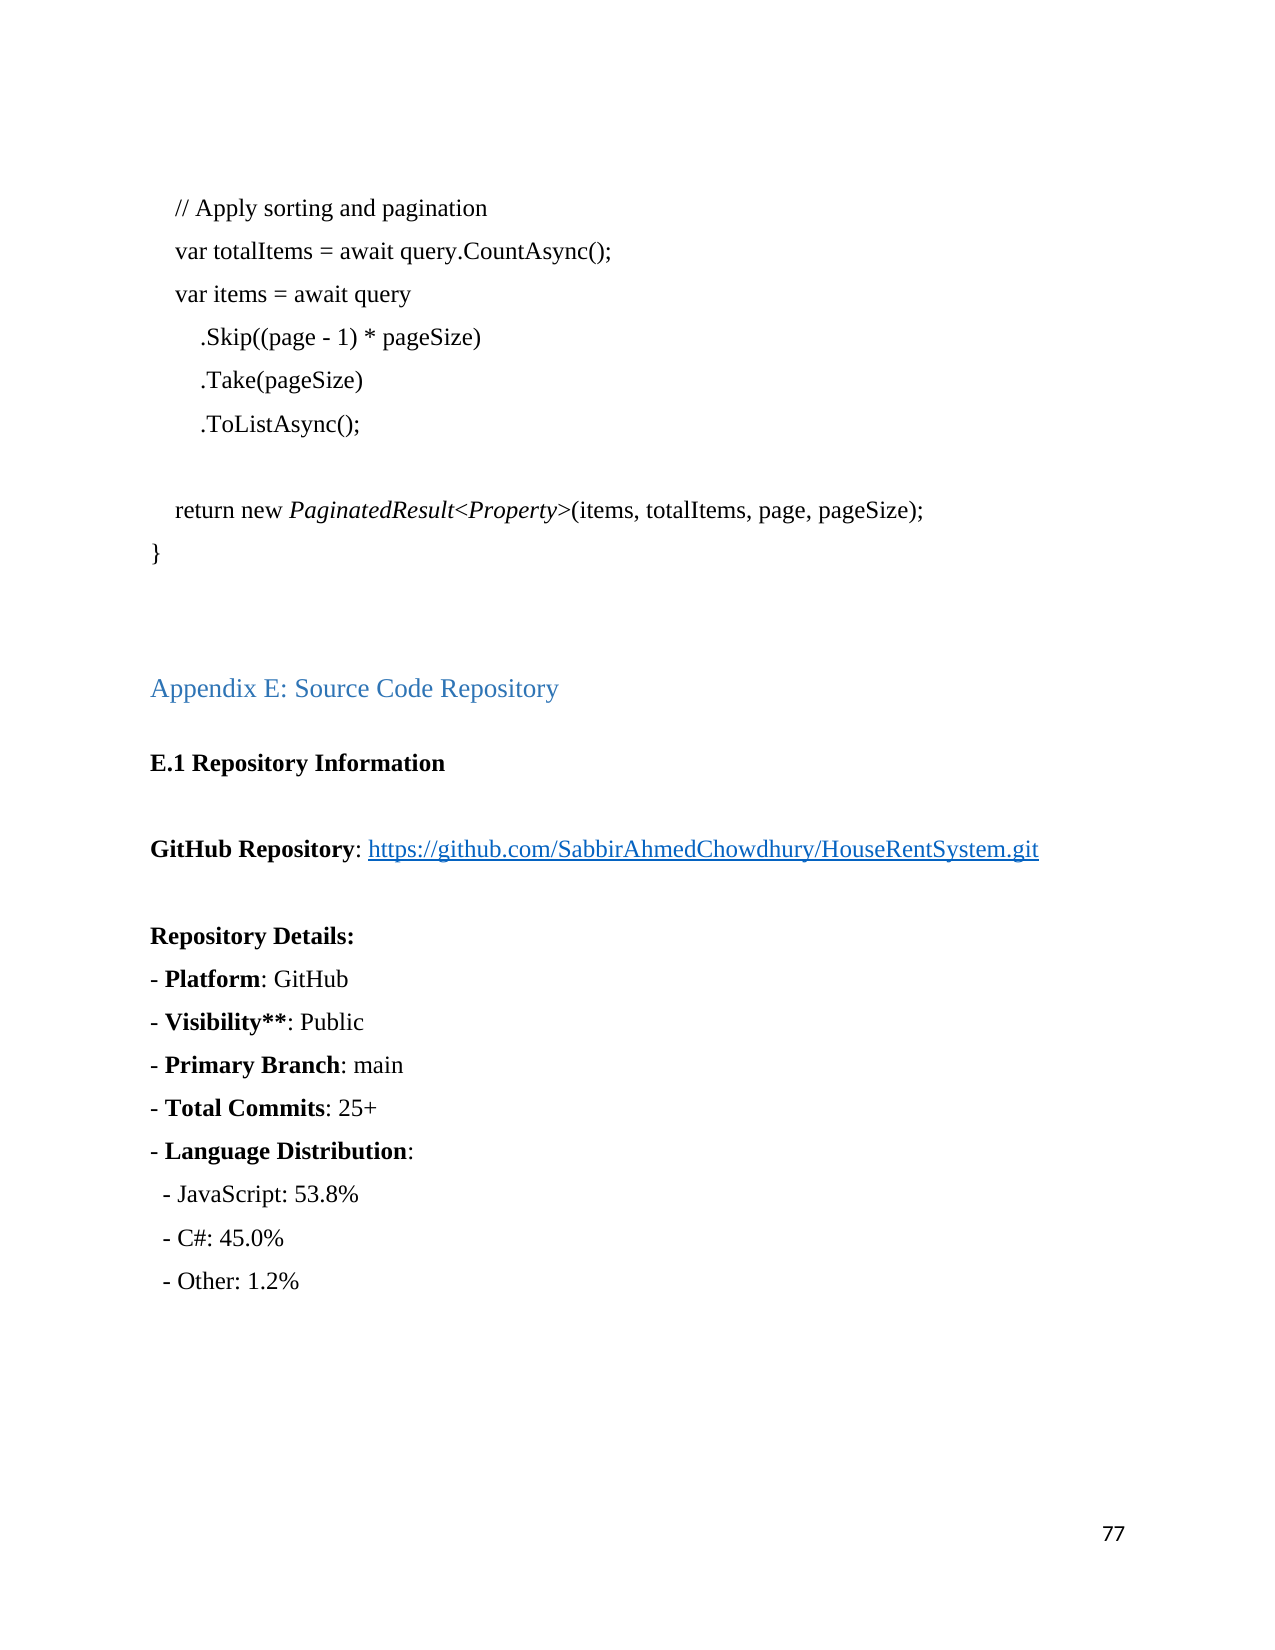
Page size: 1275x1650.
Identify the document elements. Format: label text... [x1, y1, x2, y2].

text .Take(pageSize) [150, 366, 1125, 394]
text // Apply sorting and pagination [150, 193, 1125, 222]
text GitHub Repository: https://github.com/SabbirAhmedChowdhury/HouseRentSystem.git [150, 834, 1125, 863]
text return new PaginatedResult<Property>(items, totalItems, page, pageSize); [150, 495, 1125, 524]
text .ToListAsync(); [150, 409, 1125, 437]
subtitle Appendix E: Source Code Repository [150, 672, 1125, 703]
text - Other: 1.2% [150, 1266, 1125, 1294]
text Repository Details: [150, 921, 1125, 949]
text - Visibility**: Public [150, 1007, 1125, 1036]
text - Language Distribution: [150, 1136, 1125, 1165]
text var items = await query [150, 279, 1125, 308]
text - Platform: GitHub [150, 964, 1125, 993]
text - C#: 45.0% [150, 1223, 1125, 1251]
text var totalItems = await query.CountAsync(); [150, 236, 1125, 265]
text } [150, 538, 1125, 567]
text .Skip((page - 1) * pageSize) [150, 322, 1125, 351]
text - JavaScript: 53.8% [150, 1179, 1125, 1208]
text - Total Commits: 25+ [150, 1093, 1125, 1122]
text E.1 Repository Information [150, 748, 1125, 777]
text - Primary Branch: main [150, 1050, 1125, 1079]
